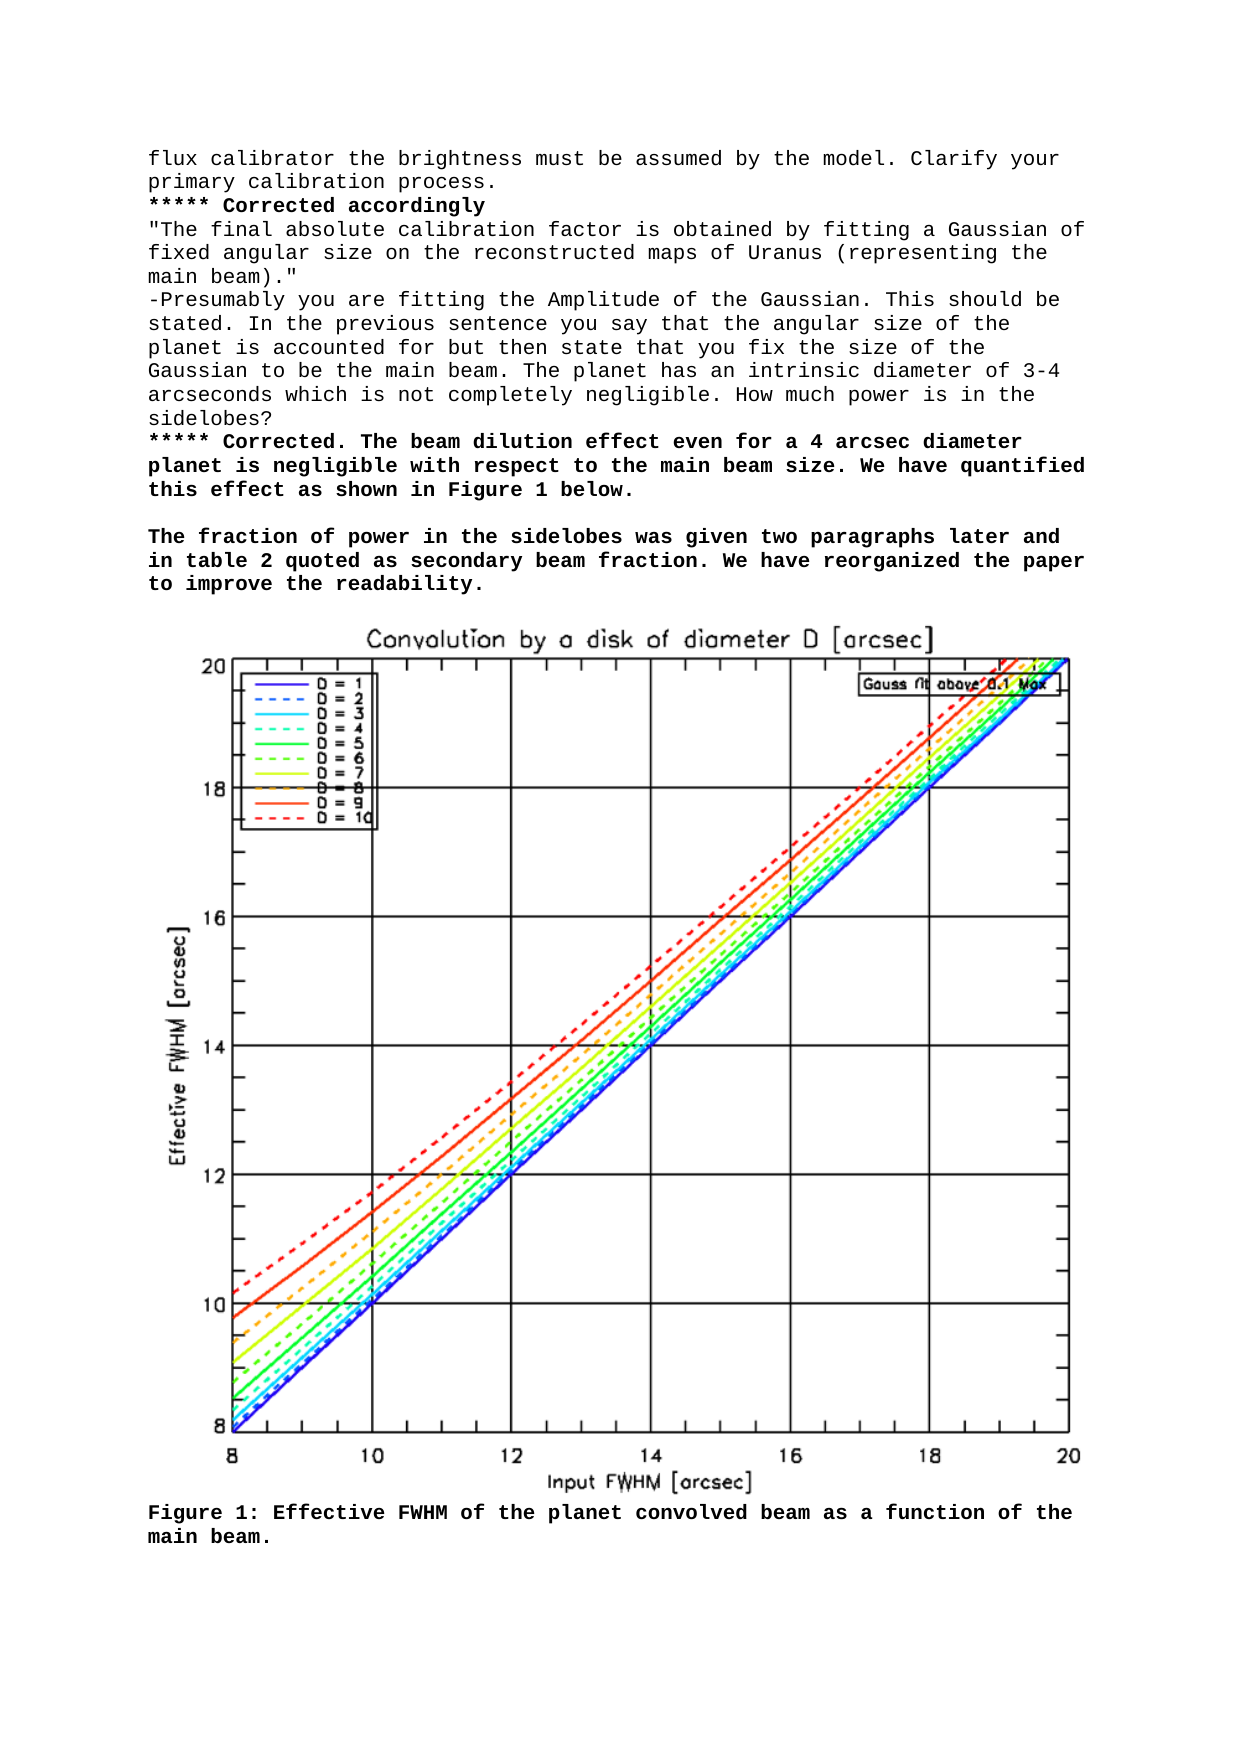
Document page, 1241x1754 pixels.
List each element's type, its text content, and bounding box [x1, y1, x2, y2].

text "The final absolute calibration factor is obtained by fitting a Gaussian of fixed angular size on the reconstructed maps of Uranus (representing the main beam)." [148, 218, 1093, 289]
picture [147, 620, 1126, 1503]
text -Presumably you are fitting the Amplitude of the Gaussian. This should be stated. In the previous sentence you say that the angular size of the planet is accounted for but then state that you fix the size of the Gaussian to be the main beam. The planet has an intrinsic diameter of 3-4 arcseconds which is not completely negligible. How much power is in the sidelobes? [148, 289, 1093, 431]
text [148, 148, 1093, 195]
text Figure 1: Effective FWHM of the planet convolved beam as a function of the main beam. [148, 1503, 1093, 1549]
text ***** Corrected. The beam dilution effect even for a 4 arcsec diameter planet is negligible with respect to the main beam size. We have quantified this effect as shown in Figure 1 below. [148, 431, 1093, 502]
text The fraction of power in the sidelobes was given two paragraphs later and in table 2 quoted as secondary beam fraction. We have reorganized the paper to improve the readability. [148, 526, 1093, 597]
text ***** Corrected accordingly [148, 195, 1093, 218]
